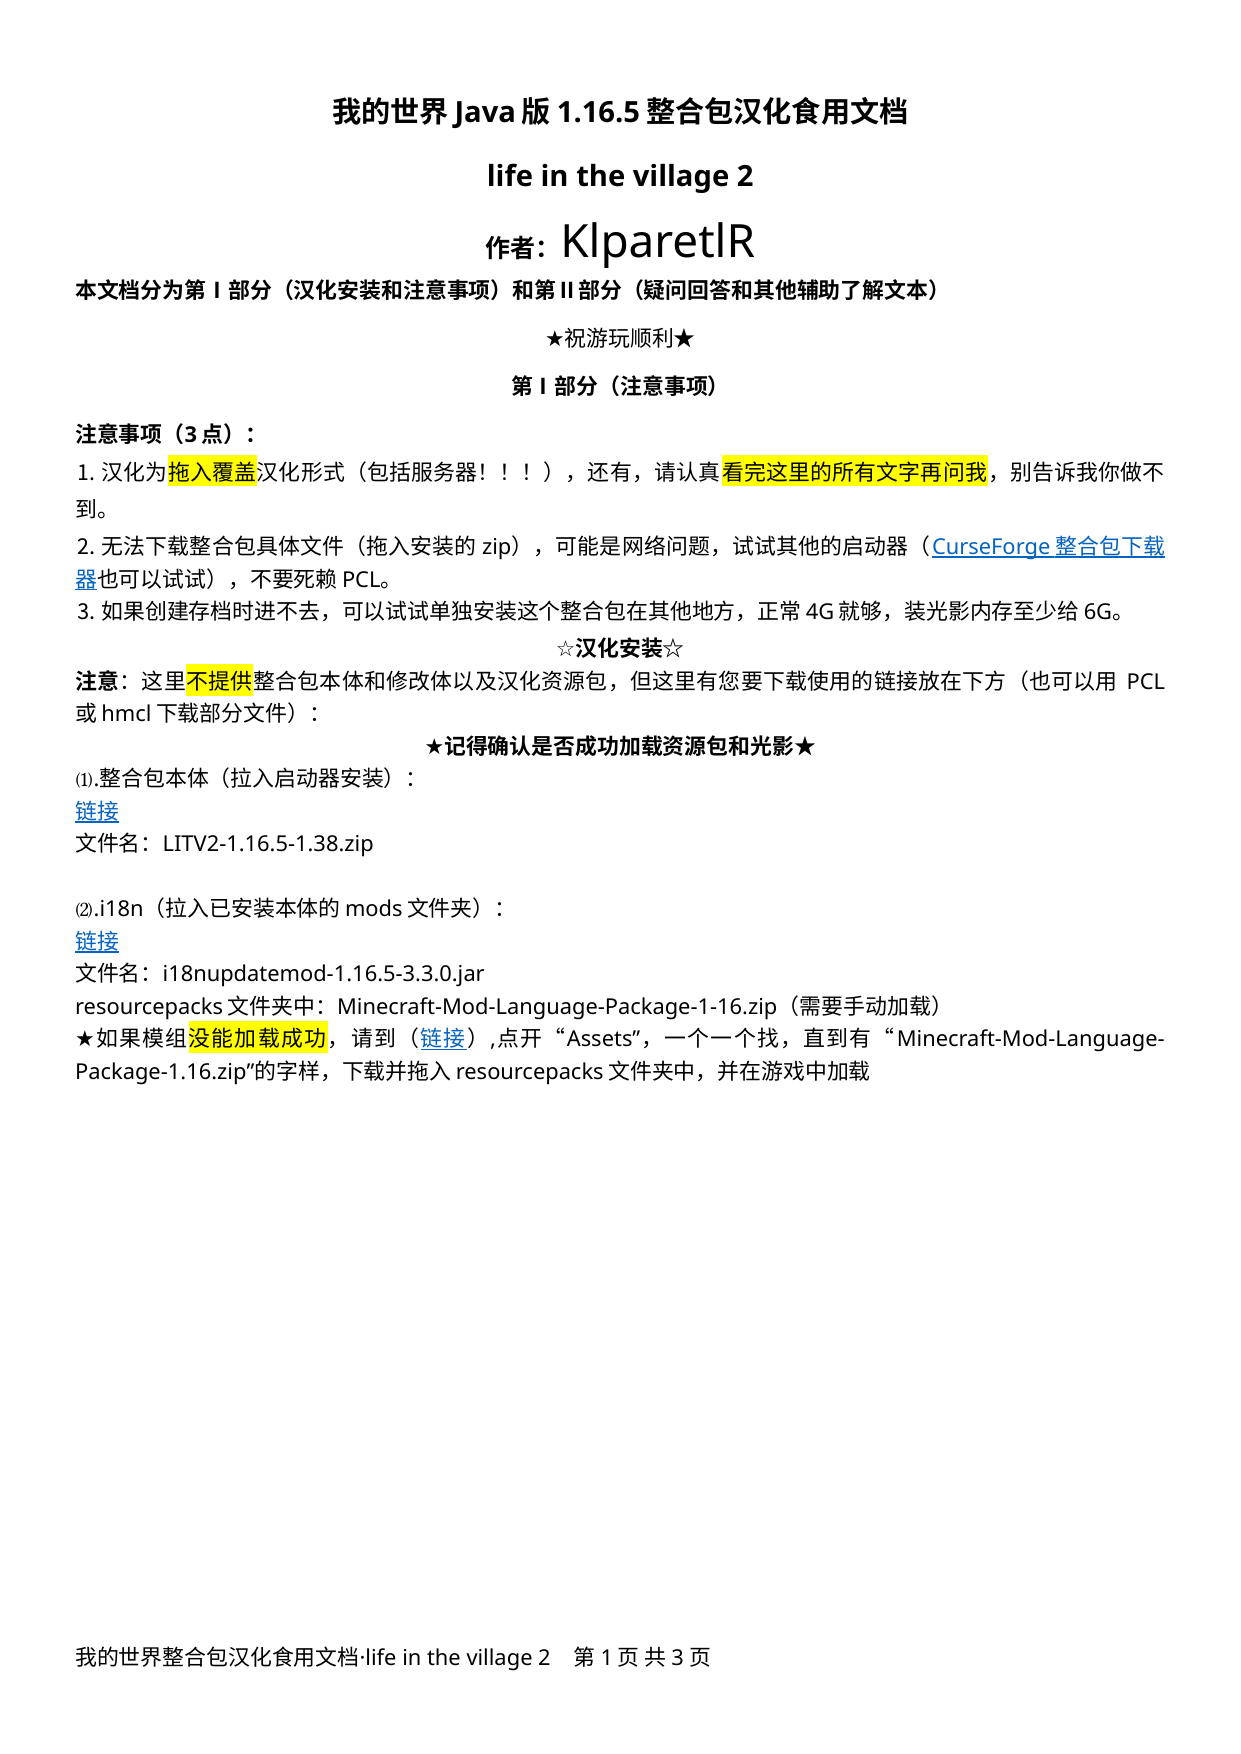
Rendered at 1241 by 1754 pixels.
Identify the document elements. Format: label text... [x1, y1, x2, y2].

text ☆汉化安装☆ [75, 631, 1165, 663]
text ⑴.整合包本体（拉入启动器安装）： [75, 761, 1165, 793]
text 本文档分为第Ⅰ部分（汉化安装和注意事项）和第Ⅱ部分（疑问回答和其他辅助了解文本） [75, 272, 1165, 305]
text ⒉无法下载整合包具体文件（拖入安装的zip），可能是网络问题，试试其他的启动器（CurseForge整合包下载器也可以试试），不要死赖PCL。 [75, 529, 1165, 594]
text 注意事项（3点）： [75, 417, 1165, 450]
text ★记得确认是否成功加载资源包和光影★ [75, 728, 1165, 761]
text 链接 [75, 793, 1165, 826]
text 我的世界Java版1.16.5整合包汉化食用文档 [75, 77, 1165, 142]
text 文件名：LITV2-1.16.5-1.38.zip [75, 826, 1165, 858]
text ★如果模组没能加载成功，请到（链接）,点开“Assets”，一个一个找，直到有“Minecraft-Mod-Language-Package-1.16.zip”的字样，下载并拖入resourcepacks文件夹中，并在游戏中加载 [75, 1021, 1165, 1086]
text 文件名：i18nupdatemod-1.16.5-3.3.0.jar [75, 956, 1165, 988]
text 注意：这里不提供整合包本体和修改体以及汉化资源包，但这里有您要下载使用的链接放在下方（也可以用PCL或hmcl下载部分文件）： [75, 663, 1165, 728]
text 链接 [75, 923, 1165, 956]
text resourcepacks文件夹中：Minecraft-Mod-Language-Package-1-16.zip（需要手动加载） [75, 988, 1165, 1021]
text 作者：KlparetlR [75, 207, 1165, 272]
text 第Ⅰ部分（注意事项） [75, 369, 1165, 401]
text ⑵.i18n（拉入已安装本体的mods文件夹）： [75, 891, 1165, 923]
text ⒈汉化为拖入覆盖汉化形式（包括服务器！！！），还有，请认真看完这里的所有文字再问我，别告诉我你做不到。 [75, 454, 1165, 524]
text life in the village 2 [75, 142, 1165, 207]
text ⒊如果创建存档时进不去，可以试试单独安装这个整合包在其他地方，正常4G就够，装光影内存至少给6G。 [75, 594, 1165, 626]
text ★祝游玩顺利★ [75, 321, 1165, 353]
